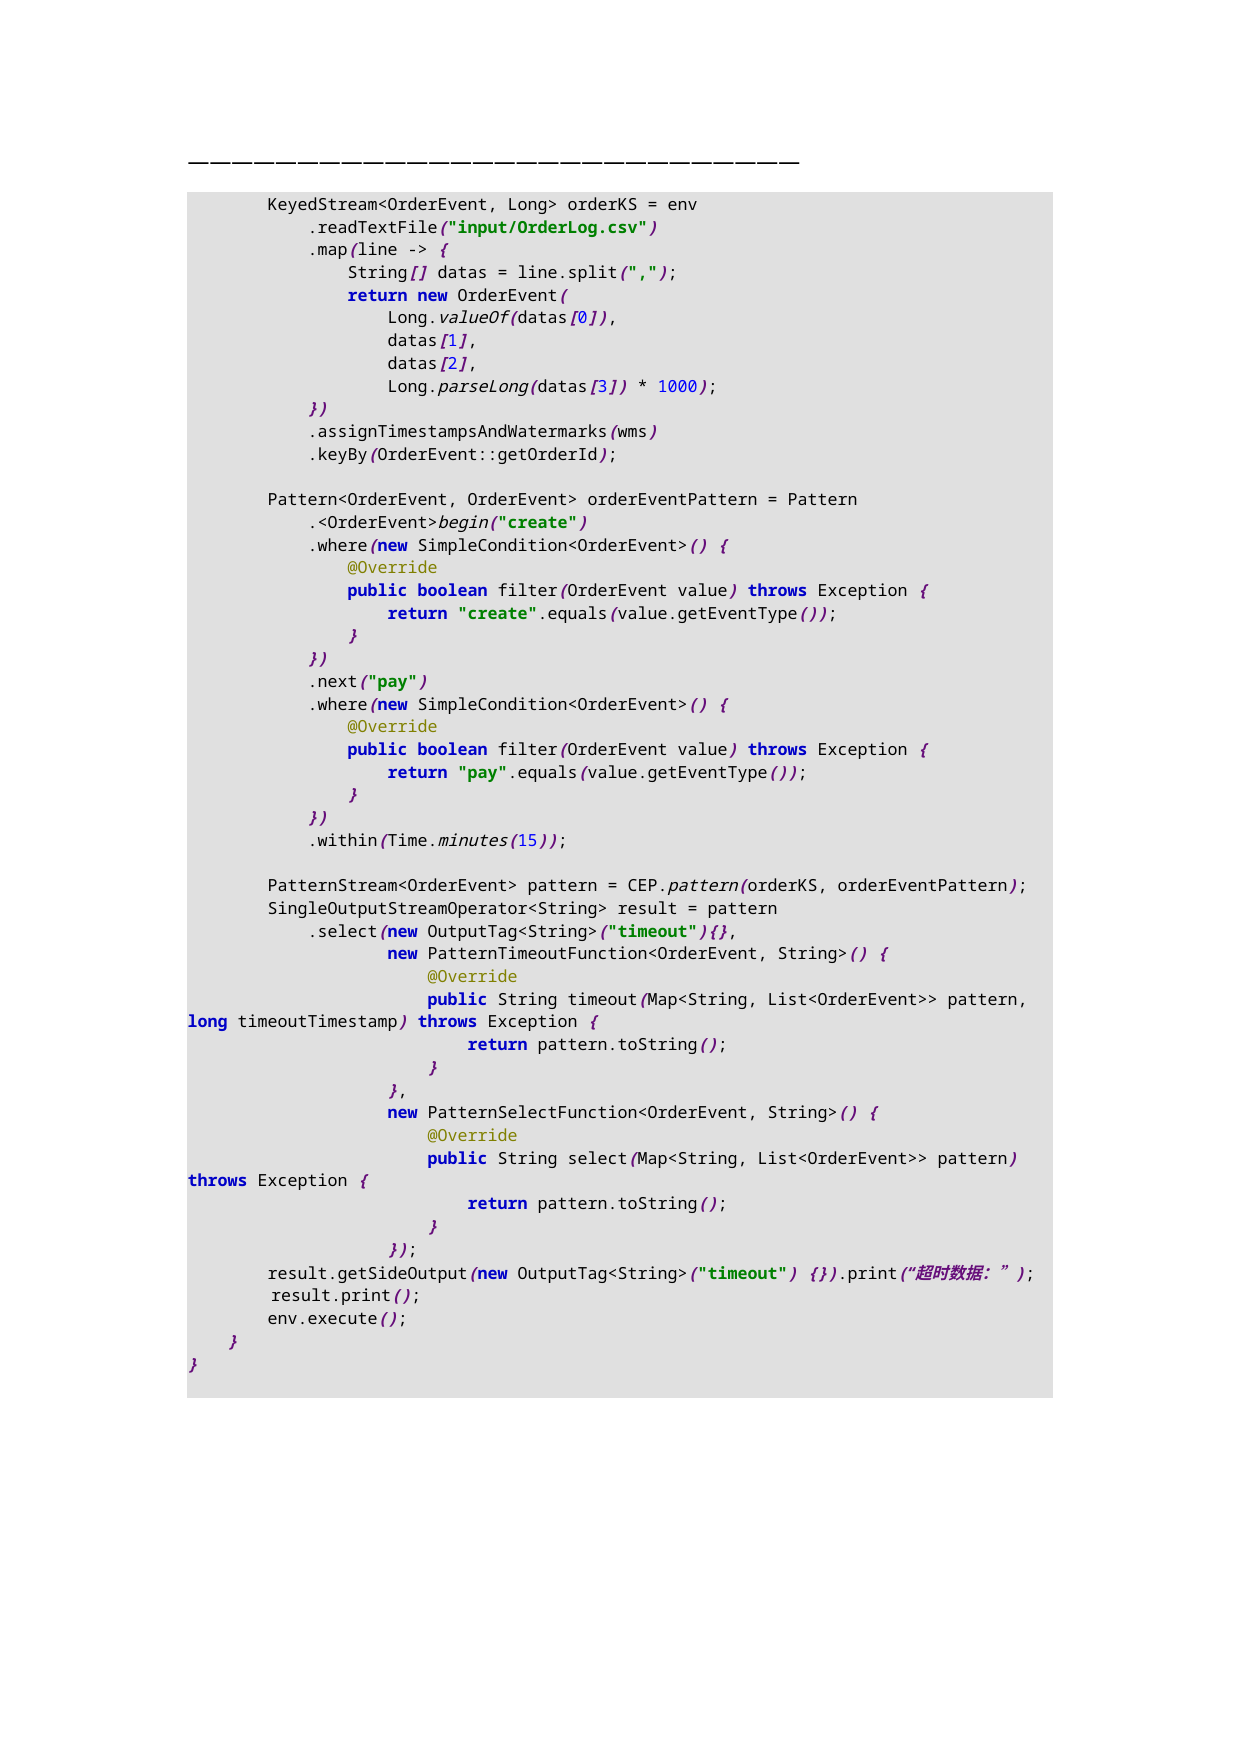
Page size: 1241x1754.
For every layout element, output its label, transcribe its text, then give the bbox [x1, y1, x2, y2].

text result.print(); env.execute(); } } [187, 1284, 1053, 1375]
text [187, 192, 1053, 1284]
